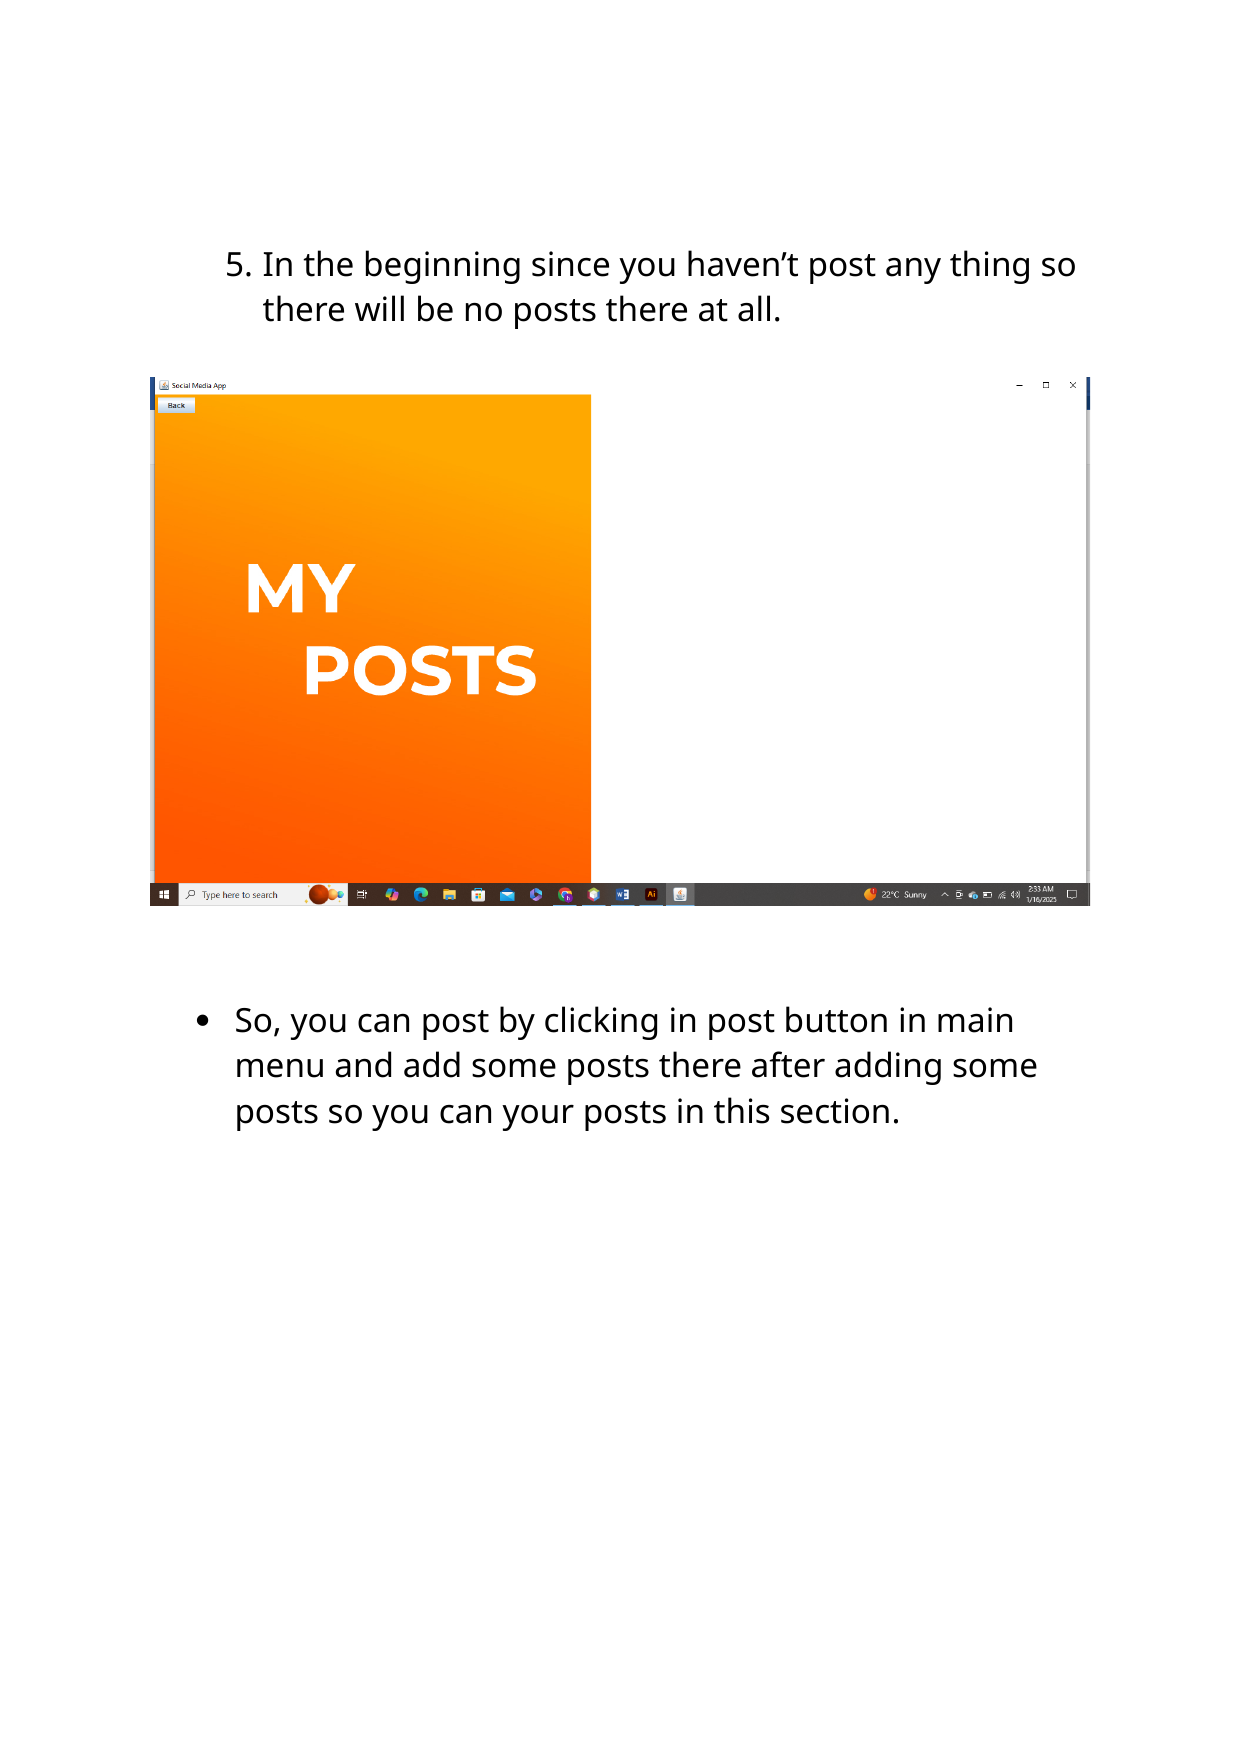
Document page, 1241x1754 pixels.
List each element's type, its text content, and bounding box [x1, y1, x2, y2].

picture [150, 377, 1091, 906]
list So, you can post by clicking in post button in main menu and add some posts there after adding some posts so you can your posts in this section. [197, 997, 1090, 1133]
list In the beginning since you haven’t post any thing so there will be no posts there at all. [225, 241, 1090, 332]
